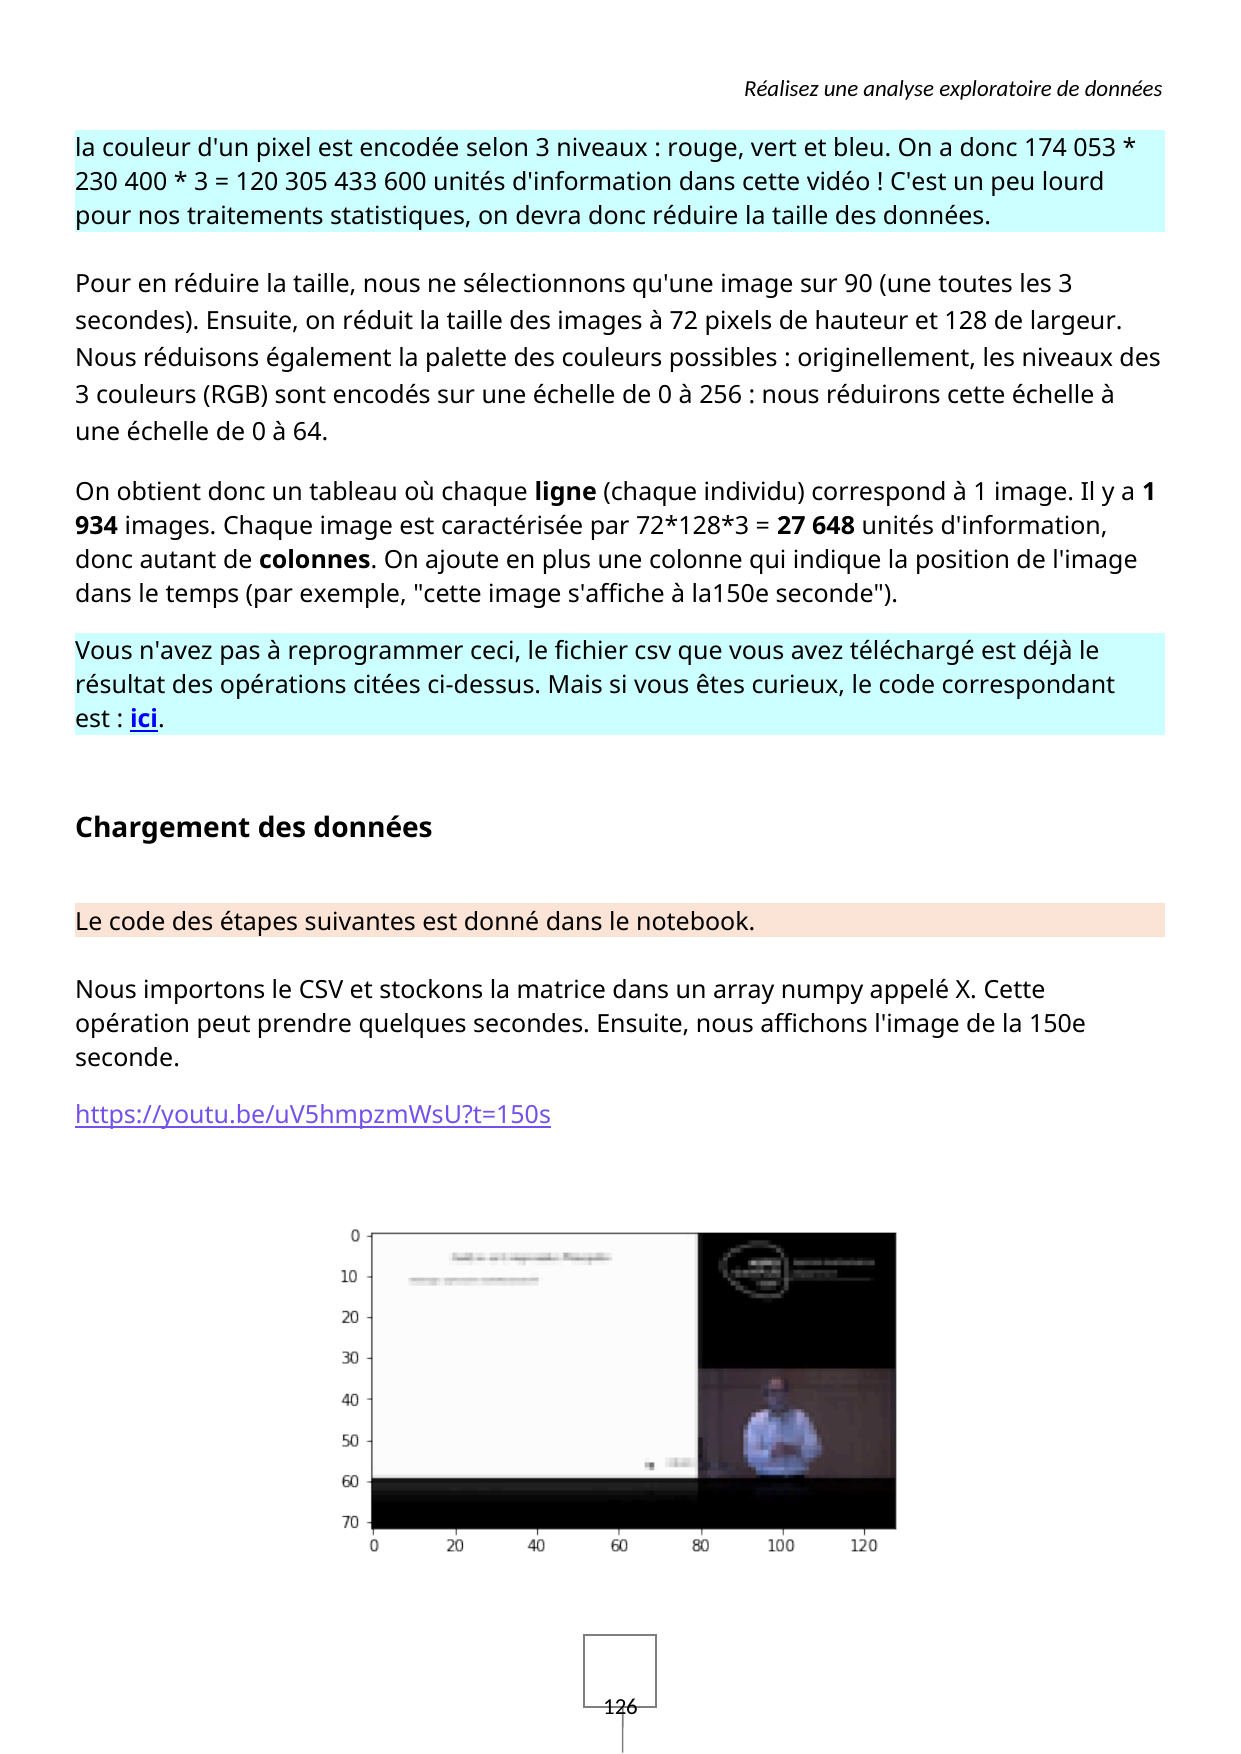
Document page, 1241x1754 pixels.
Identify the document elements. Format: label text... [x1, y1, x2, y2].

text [75, 130, 1165, 232]
text On obtient donc un tableau où chaque ligne (chaque individu) correspond à 1 image. Il y a 1 934 images. Chaque image est caractérisée par 72*128*3 = 27 648 unités d'information, donc autant de colonnes. On ajoute en plus une colonne qui indique la position de l'image dans le temps (par exemple, "cette image s'affiche à la150e seconde"). [75, 473, 1165, 609]
text Chargement des données [75, 808, 1165, 846]
text Vous n'avez pas à reprogrammer ceci, le fichier csv que vous avez téléchargé est déjà le résultat des opérations citées ci-dessus. Mais si vous êtes curieux, le code correspondant est : ici. [75, 633, 1165, 735]
text Le code des étapes suivantes est donné dans le notebook. [75, 903, 1165, 937]
text Nous importons le CSV et stockons la matrice dans un array numpy appelé X. Cette opération peut prendre quelques secondes. Ensuite, nous affichons l'image de la 150e seconde. [75, 972, 1165, 1074]
text Pour en réduire la taille, nous ne sélectionnons qu'une image sur 90 (une toutes les 3 secondes). Ensuite, on réduit la taille des images à 72 pixels de hauteur et 128 de largeur. Nous réduisons également la palette des couleurs possibles : originellement, les niveaux des 3 couleurs (RGB) sont encodés sur une échelle de 0 à 256 : nous réduirons cette échelle à une échelle de 0 à 64. [75, 266, 1165, 447]
text https://youtu.be/uV5hmpzmWsU?t=150s [75, 1097, 1165, 1131]
picture [329, 1217, 911, 1566]
